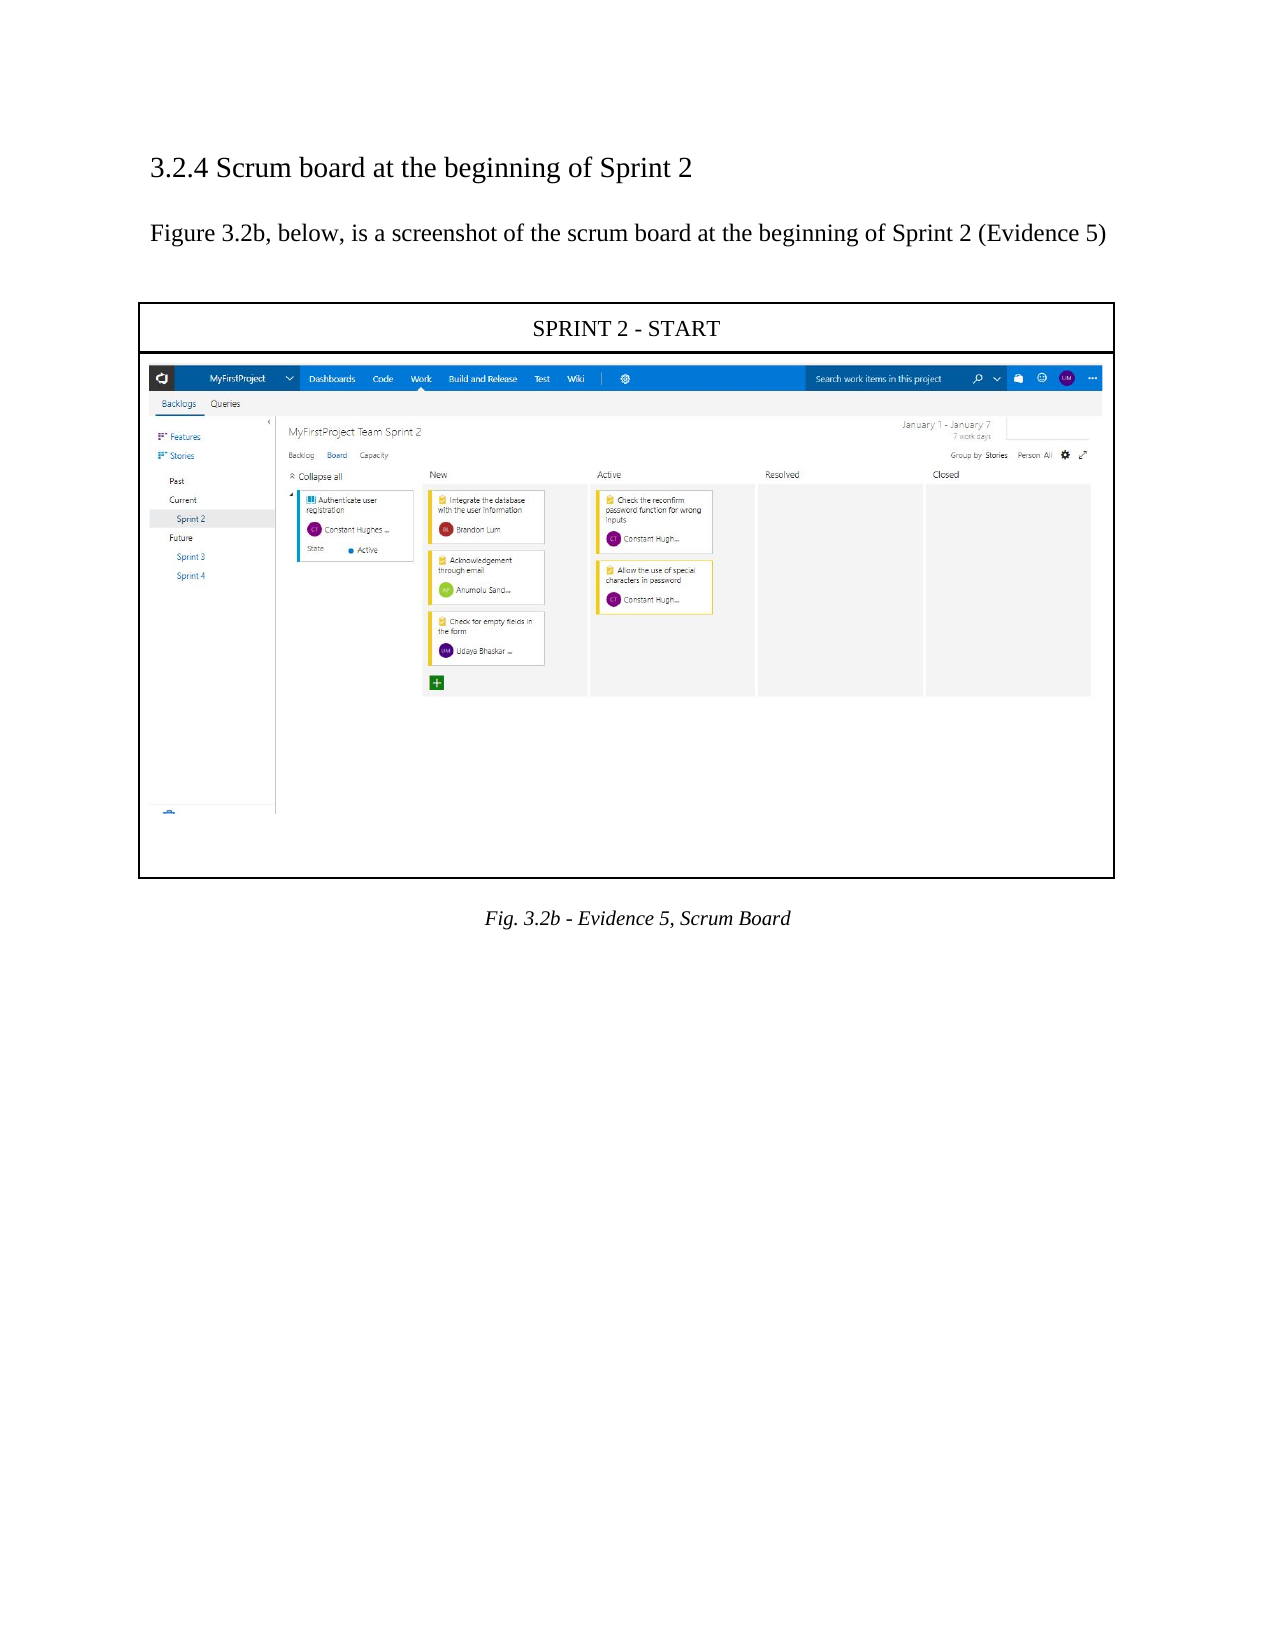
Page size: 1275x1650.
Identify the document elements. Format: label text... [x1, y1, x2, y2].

picture [149, 363, 1103, 814]
table_header SPRINT 2 - START [140, 304, 1113, 351]
text Fig. 3.2b - Evidence 5, Scrum Board [150, 905, 1125, 929]
subtitle 3.2.4 Scrum board at the beginning of Sprint 2 [150, 150, 1125, 183]
text Figure 3.2b, below, is a screenshot of the scrum board at the beginning of Sprint 2 (Evidence 5) [150, 218, 1125, 247]
table_cell [140, 354, 1113, 877]
